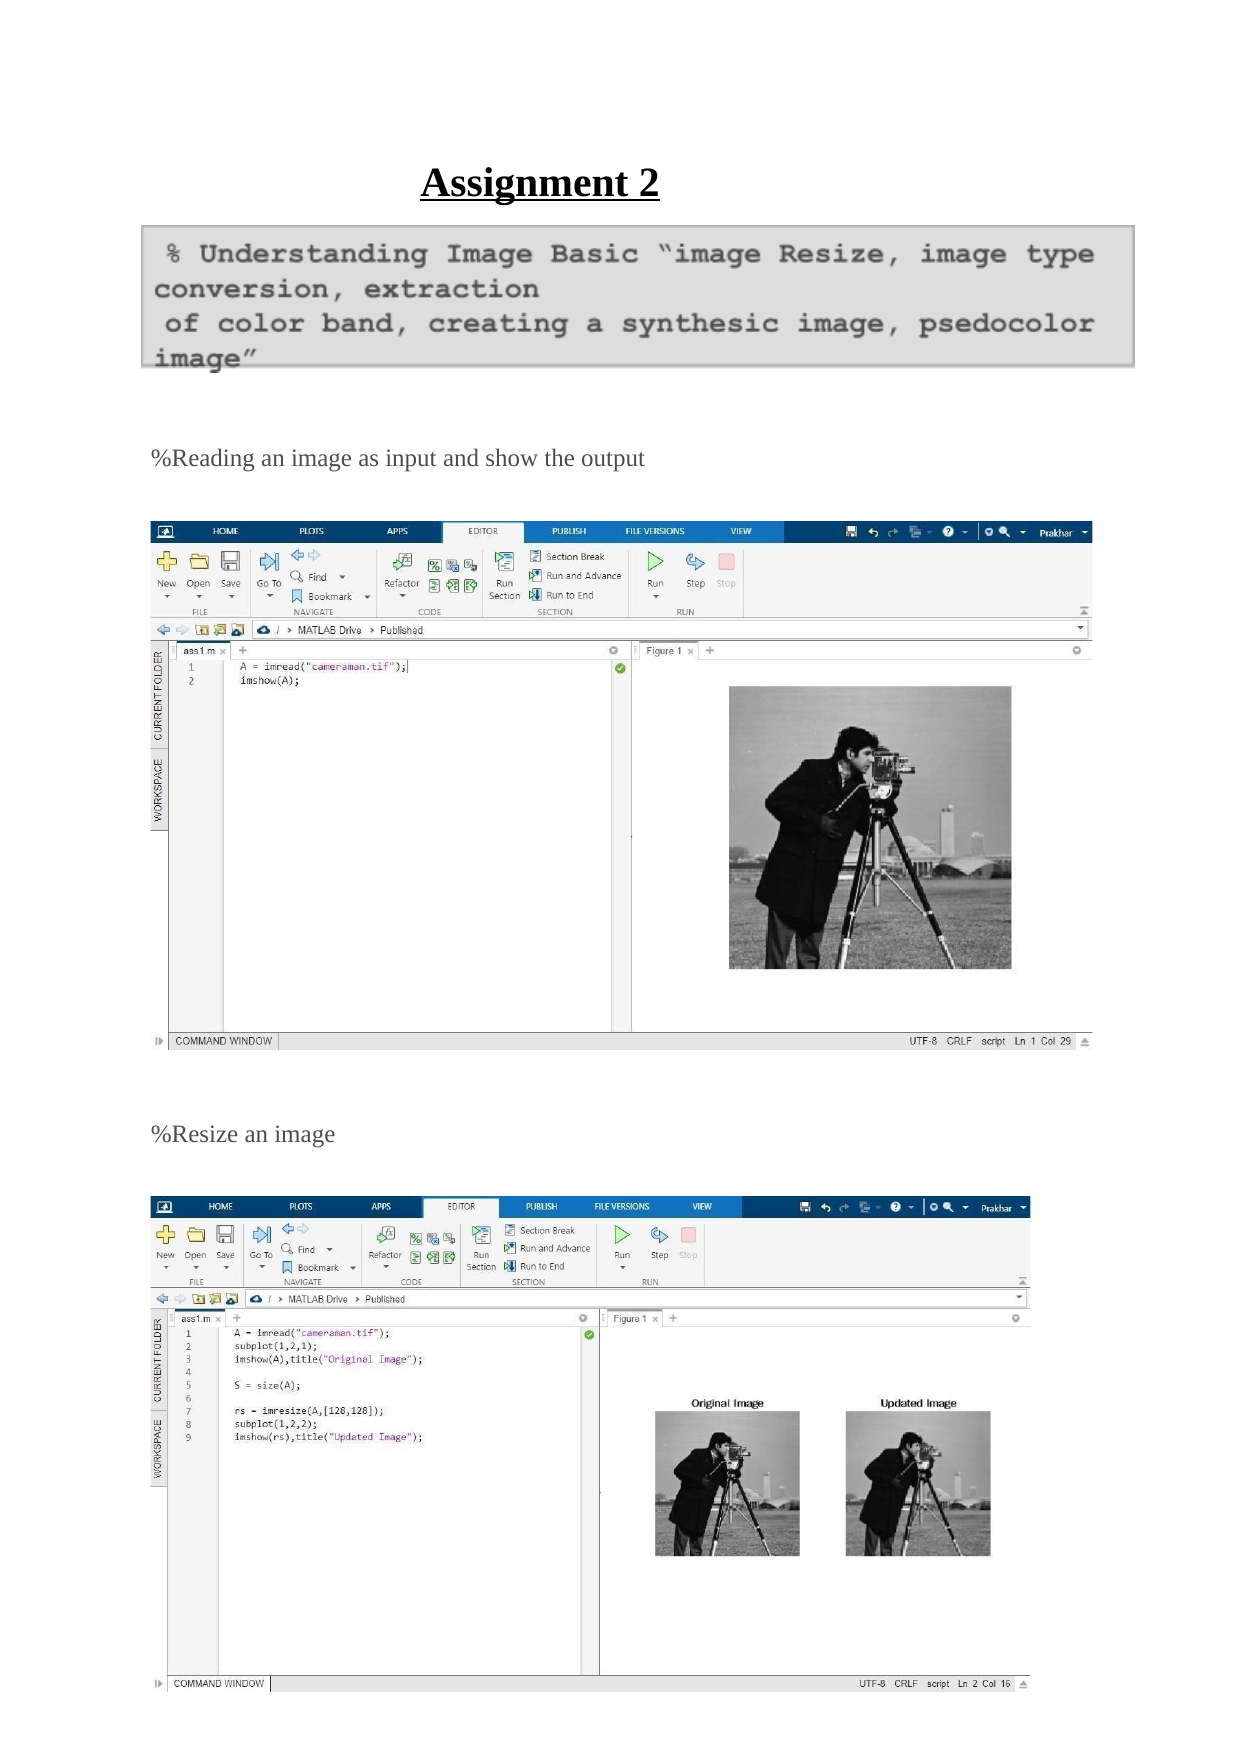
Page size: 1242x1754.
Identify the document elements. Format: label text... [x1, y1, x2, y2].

picture [141, 225, 1135, 373]
picture [150, 521, 1093, 1050]
picture [150, 1196, 1031, 1692]
text %Resize an image [151, 1119, 1146, 1147]
subtitle Assignment 2 [420, 158, 1146, 206]
text %Reading an image as input and show the output [151, 443, 1146, 472]
